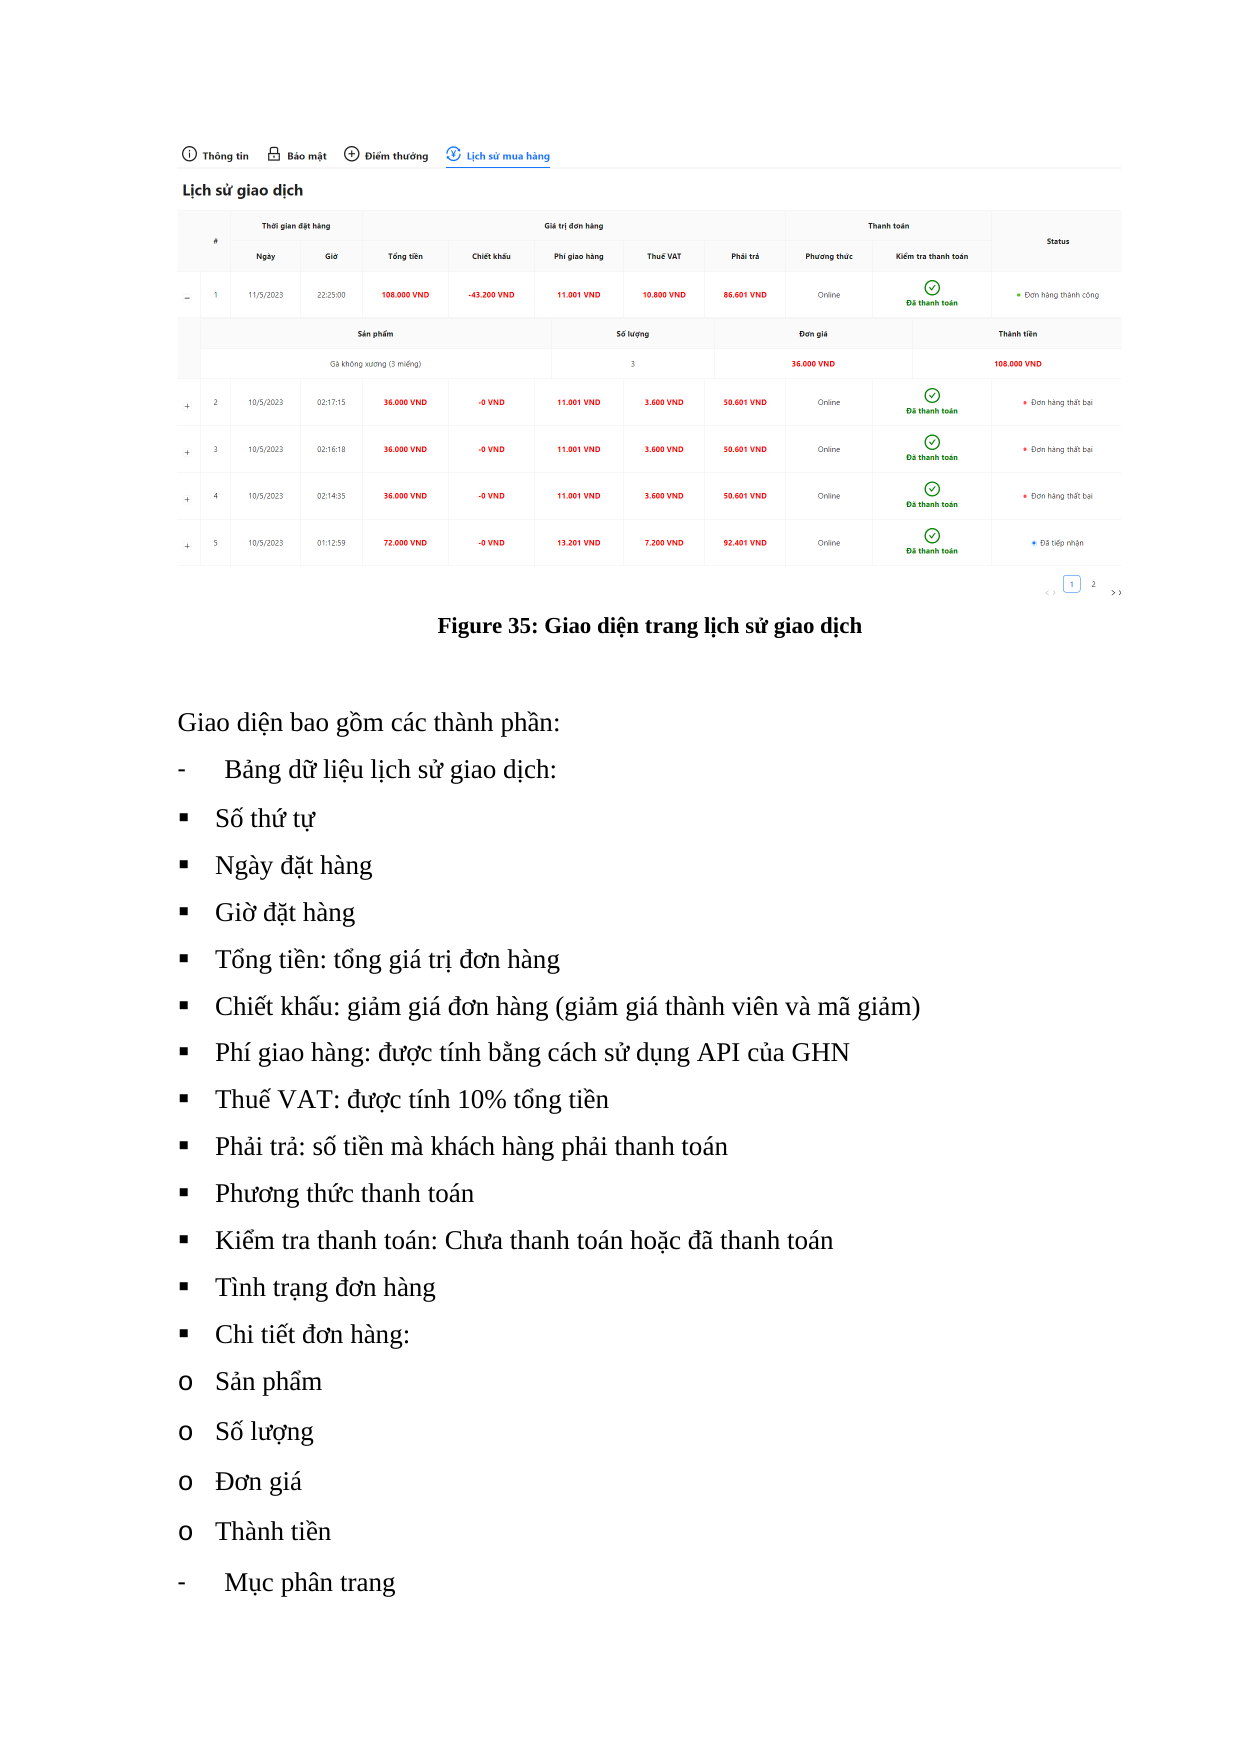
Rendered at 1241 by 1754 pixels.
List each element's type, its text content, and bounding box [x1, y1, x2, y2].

text Giao diện bao gồm các thành phần: [177, 706, 1122, 737]
list Tình trạng đơn hàng [177, 1271, 1122, 1302]
list Phương thức thanh toán [177, 1177, 1122, 1208]
list Thành tiền [177, 1515, 1122, 1548]
list Tổng tiền: tổng giá trị đơn hàng [177, 943, 1122, 974]
list Số thứ tự [177, 802, 1122, 833]
list Chi tiết đơn hàng: [177, 1318, 1122, 1349]
list Giờ đặt hàng [177, 896, 1122, 927]
list Bảng dữ liệu lịch sử giao dịch: [177, 753, 1122, 786]
list Chiết khấu: giảm giá đơn hàng (giảm giá thành viên và mã giảm) [177, 989, 1122, 1021]
list Sản phẩm [177, 1364, 1122, 1398]
picture [177, 131, 1122, 598]
list Phải trả: số tiền mà khách hàng phải thanh toán [177, 1130, 1122, 1161]
list Số lượng [177, 1415, 1122, 1448]
text Figure 35: Giao diện trang lịch sử giao dịch [177, 612, 1122, 638]
list Mục phân trang [177, 1565, 1122, 1598]
list Kiểm tra thanh toán: Chưa thanh toán hoặc đã thanh toán [177, 1224, 1122, 1255]
list Ngày đặt hàng [177, 849, 1122, 880]
list Đơn giá [177, 1465, 1122, 1498]
list Thuế VAT: được tính 10% tổng tiền [177, 1083, 1122, 1114]
list Phí giao hàng: được tính bằng cách sử dụng API của GHN [177, 1036, 1122, 1068]
